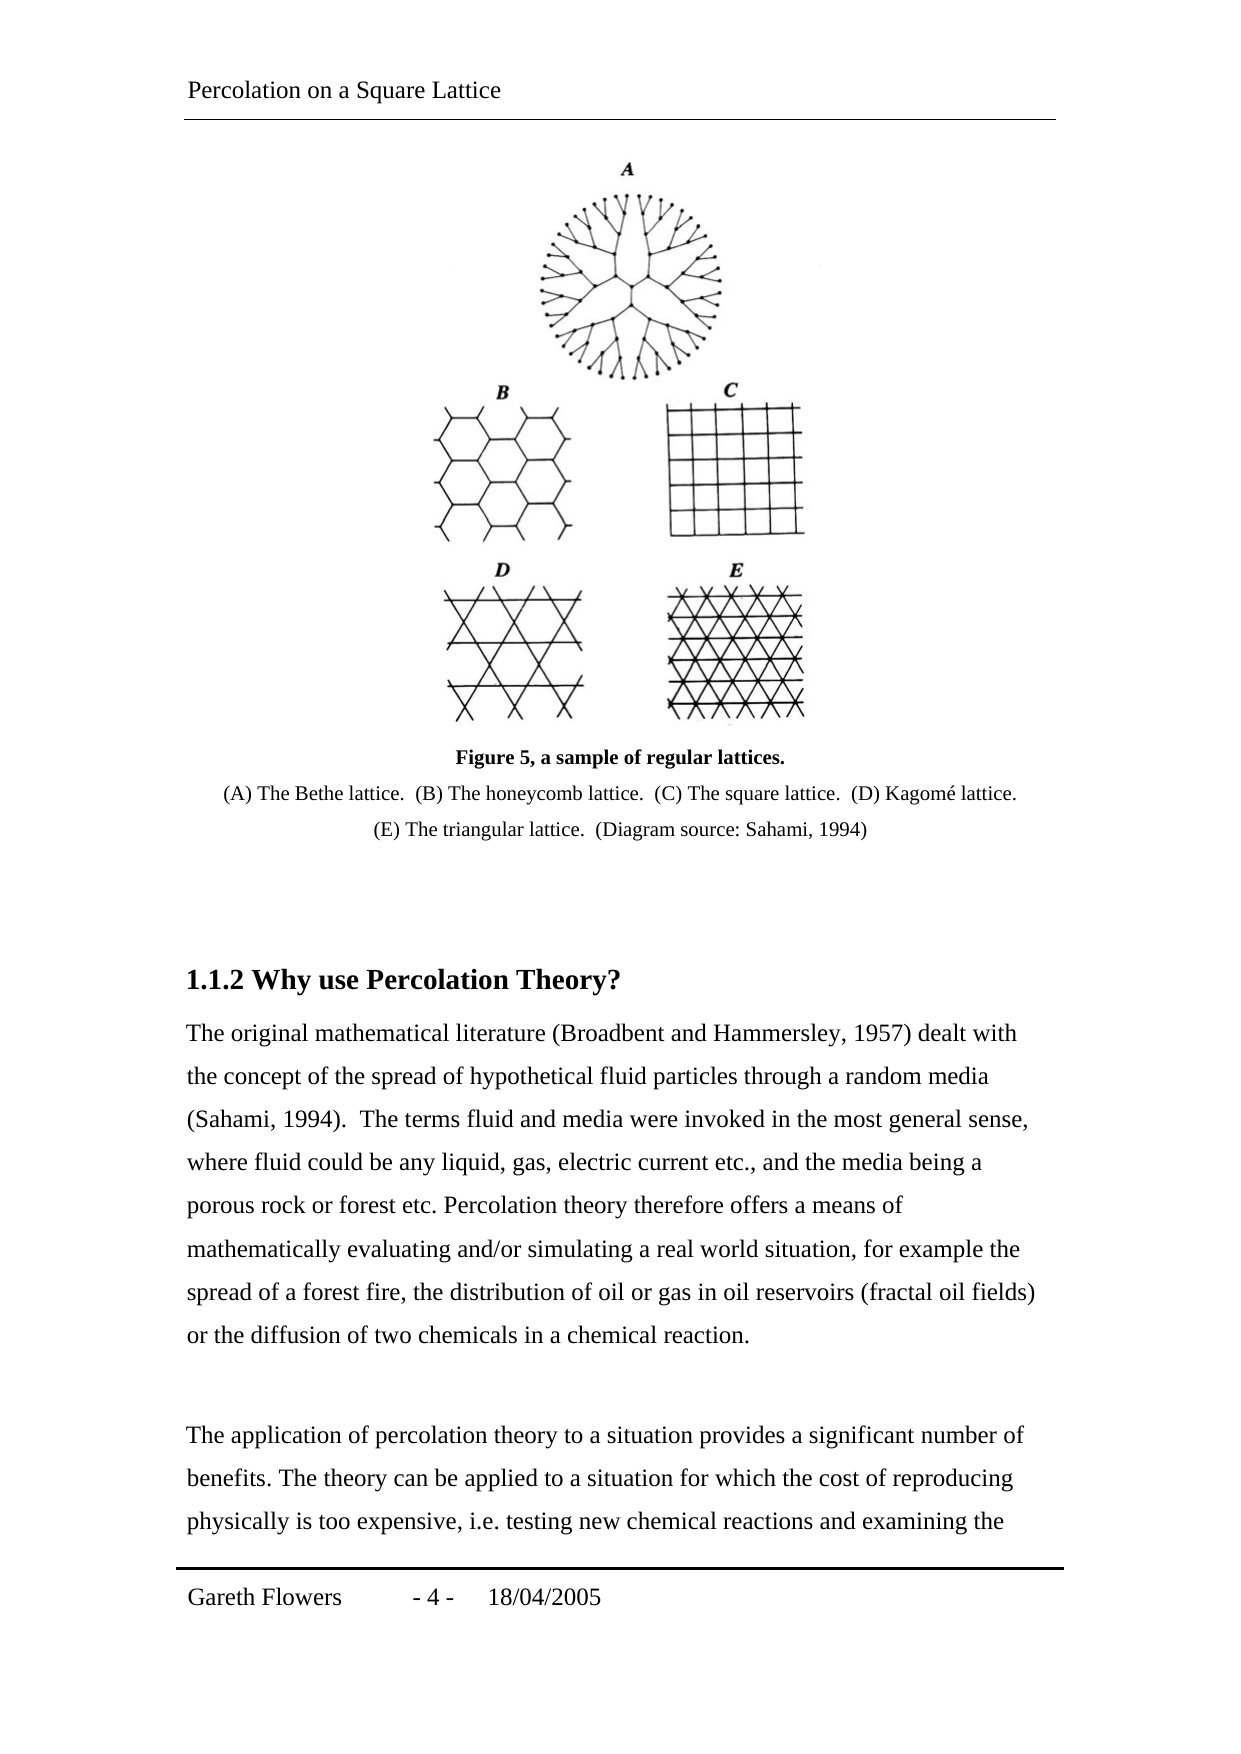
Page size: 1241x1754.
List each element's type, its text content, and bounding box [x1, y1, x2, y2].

text The application of percolation theory to a situation provides a significant number of benefits. The theory can be applied to a situation for which the cost of reproducing physically is too expensive, i.e. testing new chemical reactions and examining the [186, 1420, 1051, 1535]
picture [416, 150, 823, 737]
text (E) The triangular lattice. (Diagram source: Sahami, 1994) [187, 817, 1053, 841]
text Figure 5, a sample of regular lattices. [187, 745, 1053, 769]
text (A) The Bethe lattice. (B) The honeycomb lattice. (C) The square lattice. (D) Kagomé lattice. [187, 781, 1053, 805]
text The original mathematical literature (Broadbent and Hammersley, 1957) dealt with the concept of the spread of hypothetical fluid particles through a random media (Sahami, 1994). The terms fluid and media were invoked in the most general sense, where fluid could be any liquid, gas, electric current etc., and the media being a porous rock or forest etc. Percolation theory therefore offers a means of mathematically evaluating and/or simulating a real world situation, for example the spread of a forest fire, the distribution of oil or gas in oil reservoirs (fractal oil fields) or the diffusion of two chemicals in a chemical reaction. [186, 1018, 1051, 1349]
subtitle 1.1.2 Why use Percolation Theory? [186, 962, 1053, 996]
